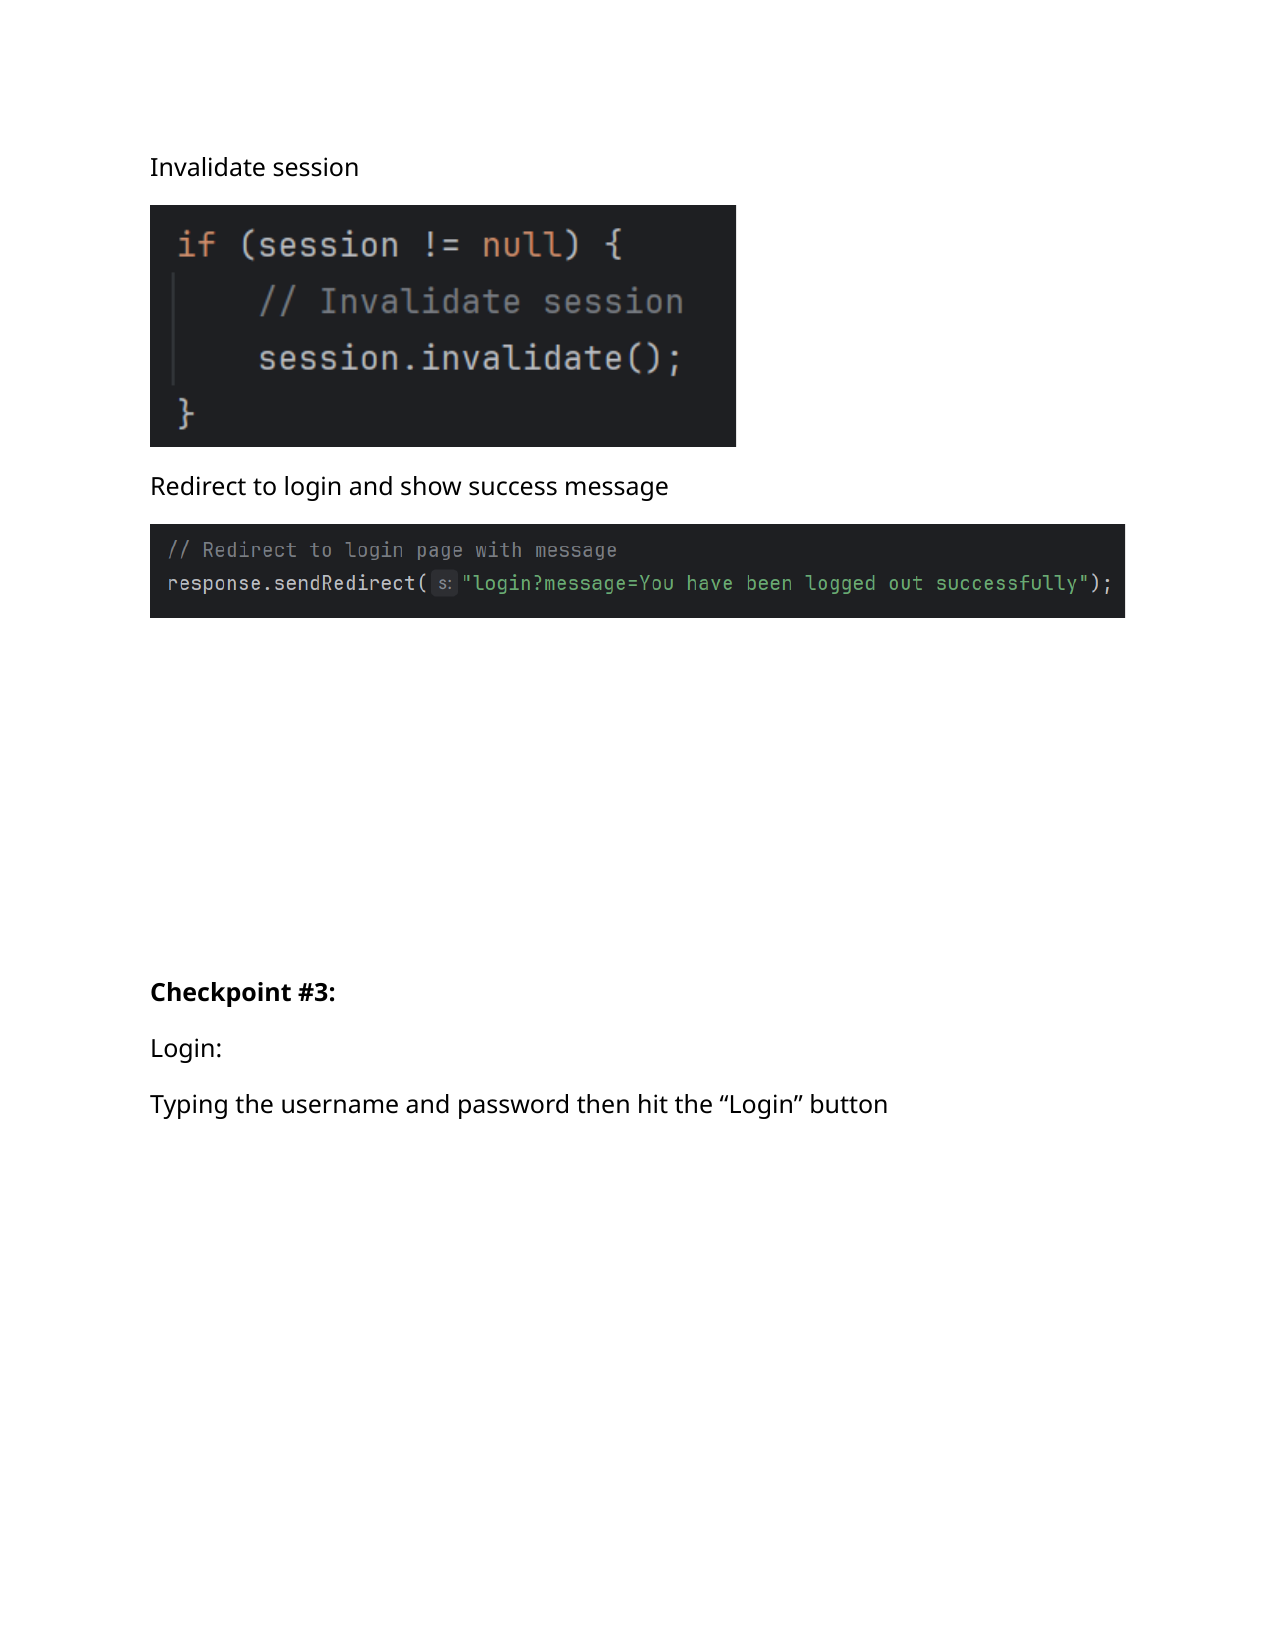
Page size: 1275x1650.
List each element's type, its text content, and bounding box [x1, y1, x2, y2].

text Redirect to login and show success message [150, 468, 1125, 502]
text Typing the username and password then hit the “Login” button [150, 1086, 1125, 1121]
picture [150, 524, 1125, 618]
text Checkpoint #3: [150, 975, 1125, 1009]
text Invalidate session [150, 150, 1125, 184]
text Login: [150, 1031, 1125, 1065]
picture [150, 205, 737, 447]
